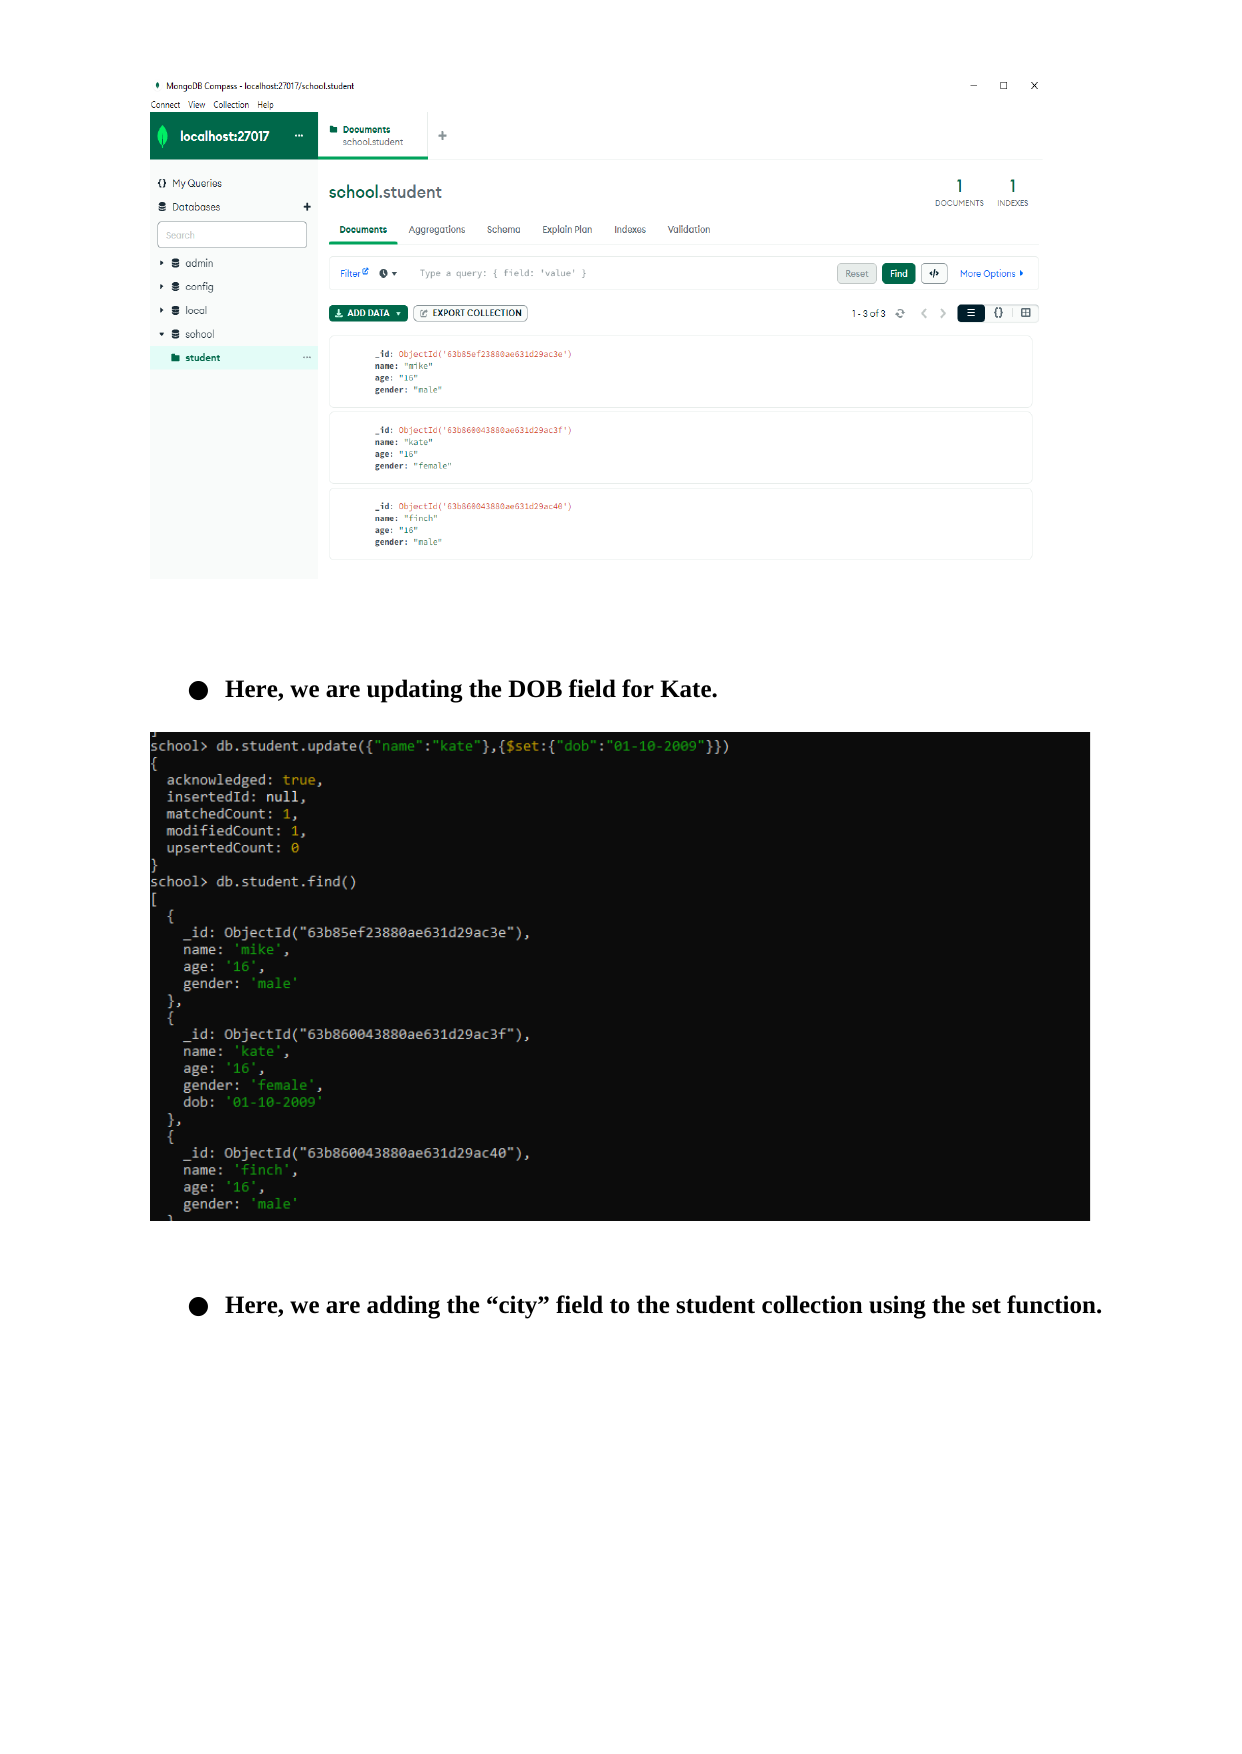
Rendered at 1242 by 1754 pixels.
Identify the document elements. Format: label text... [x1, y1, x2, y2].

list Here, we are updating the DOB field for Kate. [187, 660, 1157, 712]
list Here, we are adding the “city” field to the student collection using the set function. [187, 1277, 1157, 1328]
picture [150, 732, 1091, 1221]
picture [150, 75, 1043, 579]
